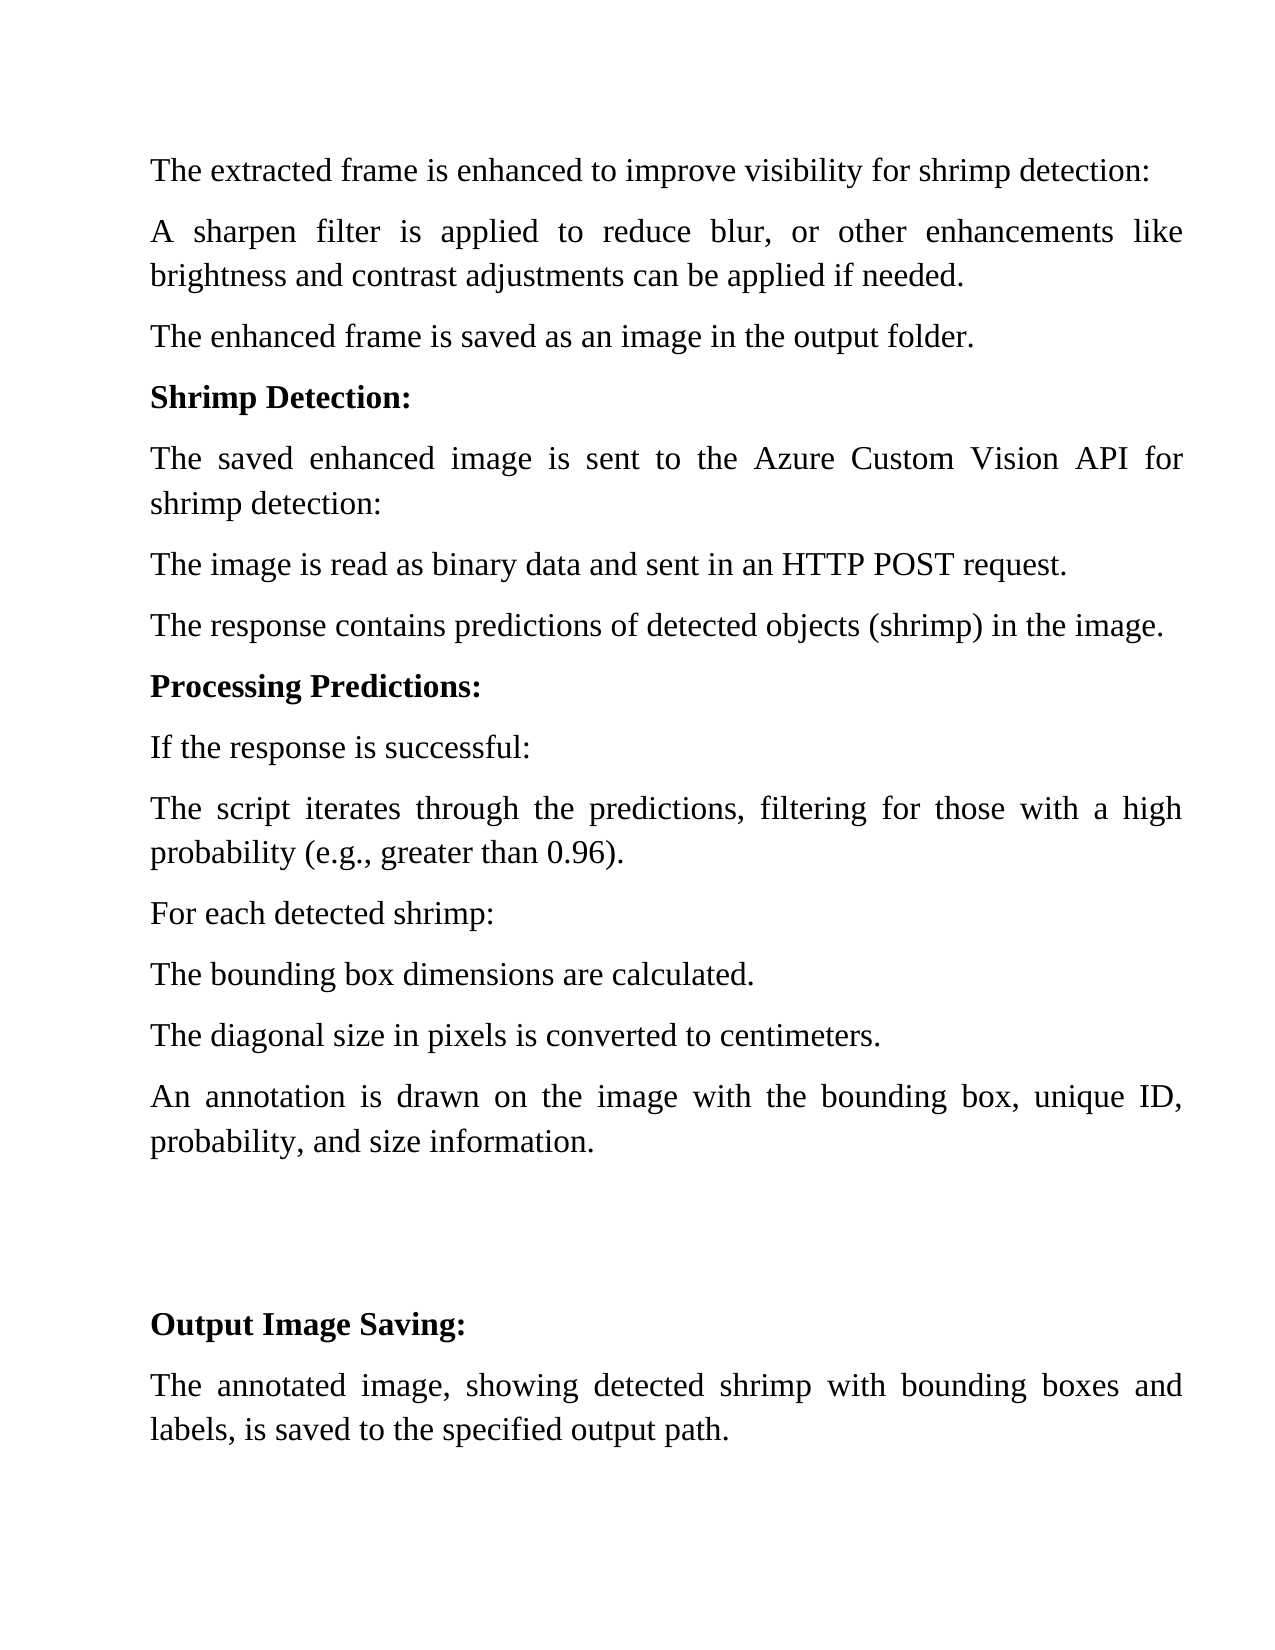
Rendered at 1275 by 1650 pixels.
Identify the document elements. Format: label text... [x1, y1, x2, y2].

text Shrimp Detection: [150, 377, 1184, 416]
text For each detected shrimp: [150, 893, 1184, 932]
text The saved enhanced image is sent to the Azure Custom Vision API for shrimp detection: [150, 438, 1184, 521]
text An annotation is drawn on the image with the bounding box, unique ID, probability, and size information. [150, 1077, 1184, 1159]
text The response contains predictions of detected objects (shrimp) in the image. [150, 605, 1184, 643]
text The image is read as binary data and sent in an HTTP POST request. [150, 544, 1184, 582]
text Processing Predictions: [150, 666, 1184, 704]
text The enhanced frame is saved as an image in the output folder. [150, 316, 1184, 355]
text A sharpen filter is applied to reduce blur, or other enhancements like brightness and contrast adjustments can be applied if needed. [150, 211, 1184, 294]
text The extracted frame is enhanced to improve visibility for shrimp detection: [150, 150, 1184, 188]
text The diagonal size in pixels is converted to centimeters. [150, 1016, 1184, 1054]
text Output Image Saving: [150, 1304, 1184, 1342]
text If the response is successful: [150, 727, 1184, 765]
text The annotated image, showing detected shrimp with bounding boxes and labels, is saved to the specified output path. [150, 1365, 1184, 1448]
text The bounding box dimensions are calculated. [150, 954, 1184, 993]
text The script iterates through the predictions, filtering for those with a high probability (e.g., greater than 0.96). [150, 788, 1184, 871]
